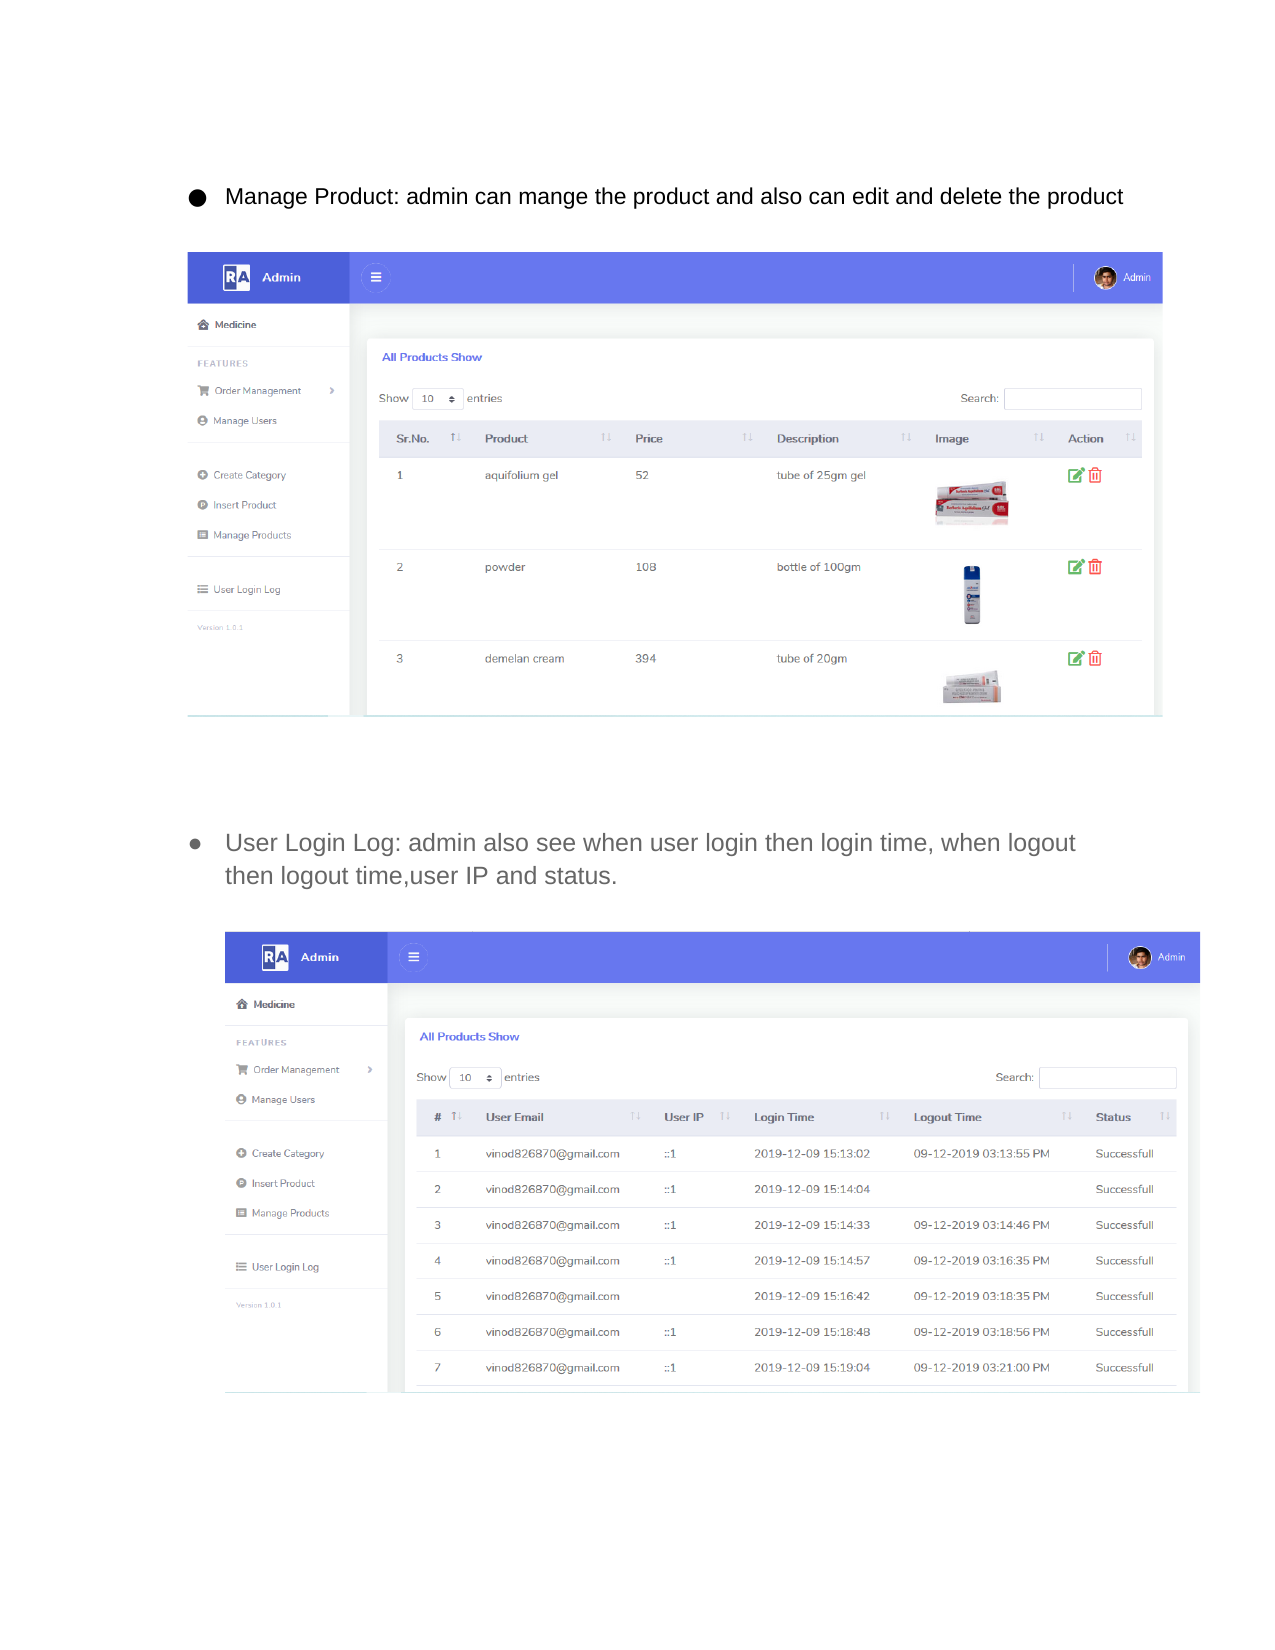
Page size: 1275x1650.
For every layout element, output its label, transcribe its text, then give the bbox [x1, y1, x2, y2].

list User Login Log: admin also see when user login then login time, when logout then logout time,user IP and status. [187, 828, 1125, 890]
list Manage Product: admin can mange the product and also can edit and delete the product [187, 180, 1125, 211]
picture [225, 931, 1200, 1393]
picture [187, 252, 1163, 717]
